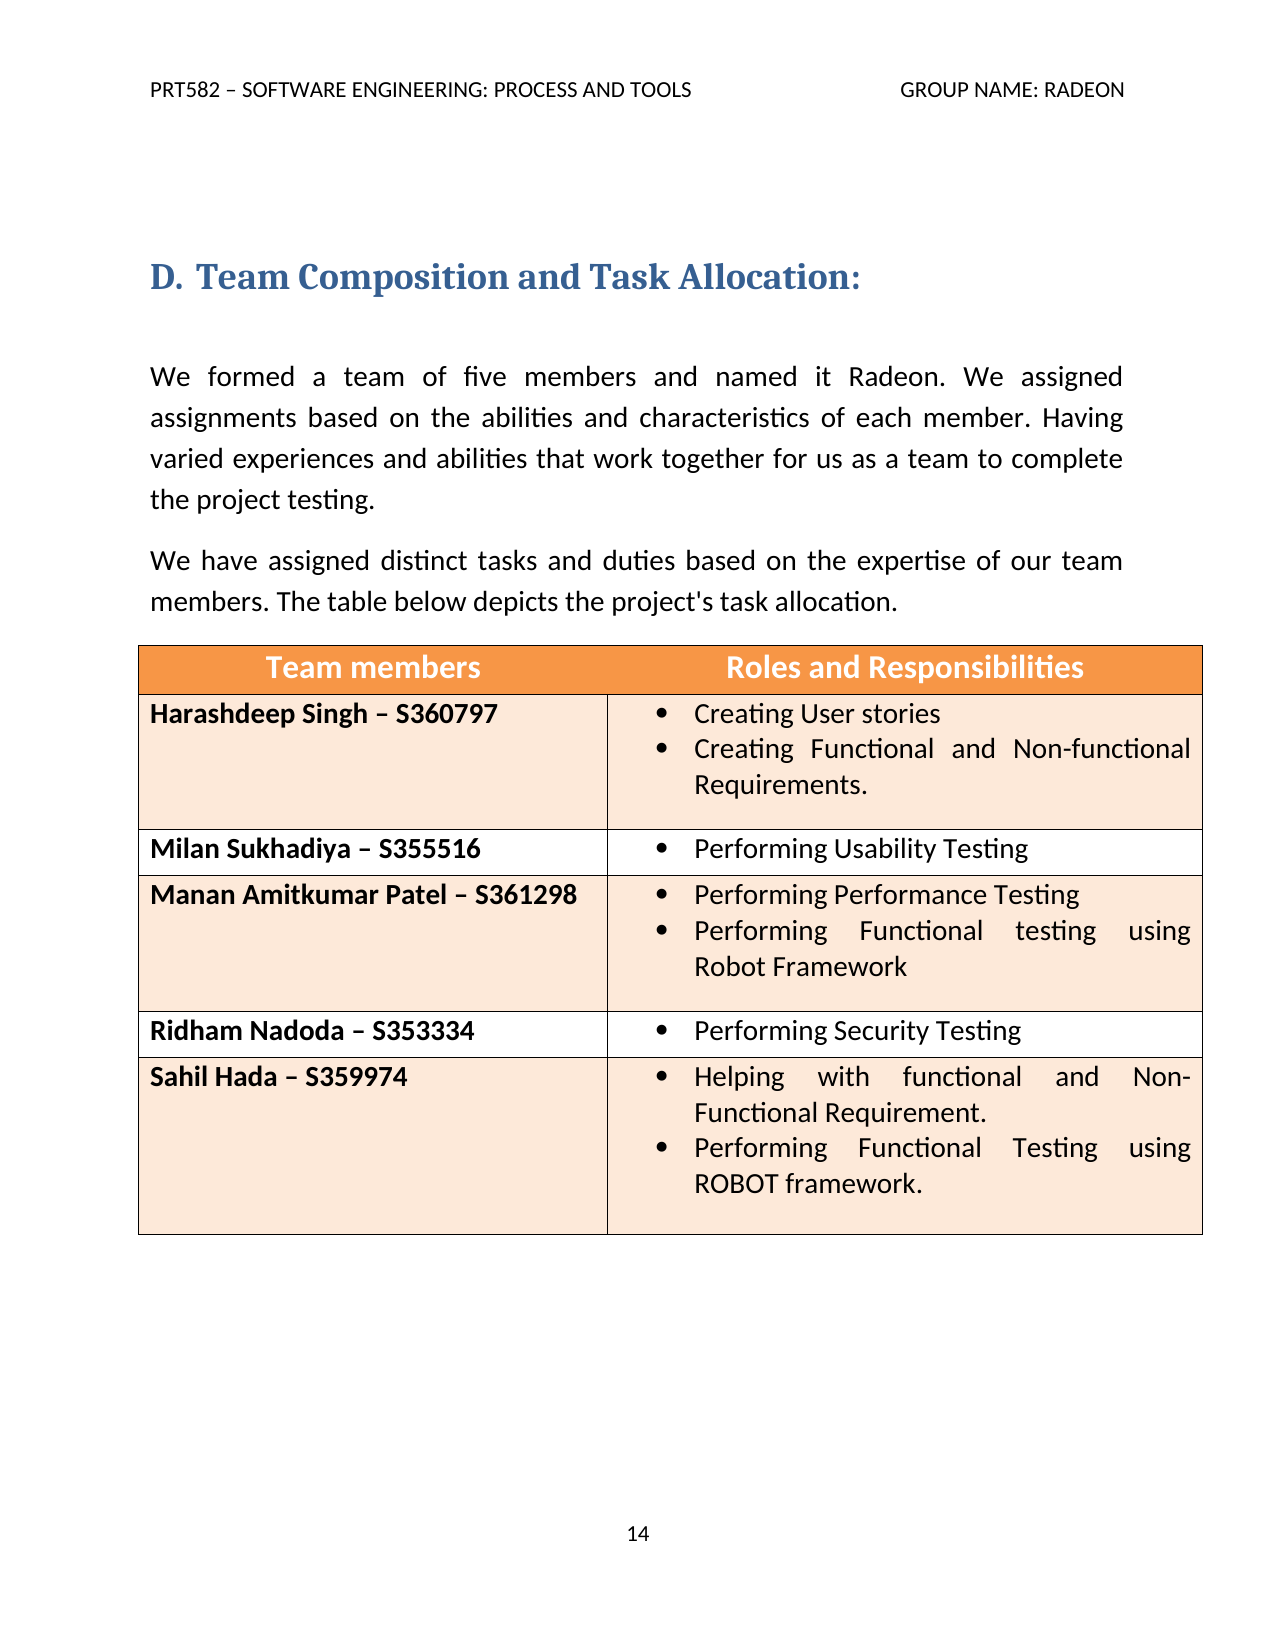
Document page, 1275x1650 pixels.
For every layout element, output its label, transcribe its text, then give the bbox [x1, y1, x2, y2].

table_cell Creating User stories Creating Functional and Non-functional Requirements. [608, 695, 1202, 829]
table_cell Helping with functional and Non-Functional Requirement. Performing Functional Testing using ROBOT framework. [608, 1058, 1202, 1234]
table_cell Ridham Nadoda – S353334 [139, 1012, 607, 1057]
table_cell Performing Security Testing [608, 1012, 1202, 1057]
table_cell Performing Performance Testing Performing Functional testing using Robot Framework [608, 876, 1202, 1011]
text We formed a team of five members and named it Radeon. We assigned assignments based on the abilities and characteristics of each member. Having varied experiences and abilities that work together for us as a team to complete the project testing. [150, 358, 1125, 516]
table_cell Harashdeep Singh – S360797 [139, 695, 607, 829]
table_cell Manan Amitkumar Patel – S361298 [139, 876, 607, 1011]
table_cell Milan Sukhadiya – S355516 [139, 830, 607, 875]
table_cell Performing Usability Testing [608, 830, 1202, 875]
table_header Team members [139, 646, 608, 694]
table_header Roles and Responsibilities [608, 646, 1202, 694]
text We have assigned distinct tasks and duties based on the expertise of our team members. The table below depicts the project's task allocation. [150, 542, 1125, 619]
subtitle Team Composition and Task Allocation: [150, 255, 1125, 298]
table_cell Sahil Hada – S359974 [139, 1058, 607, 1234]
